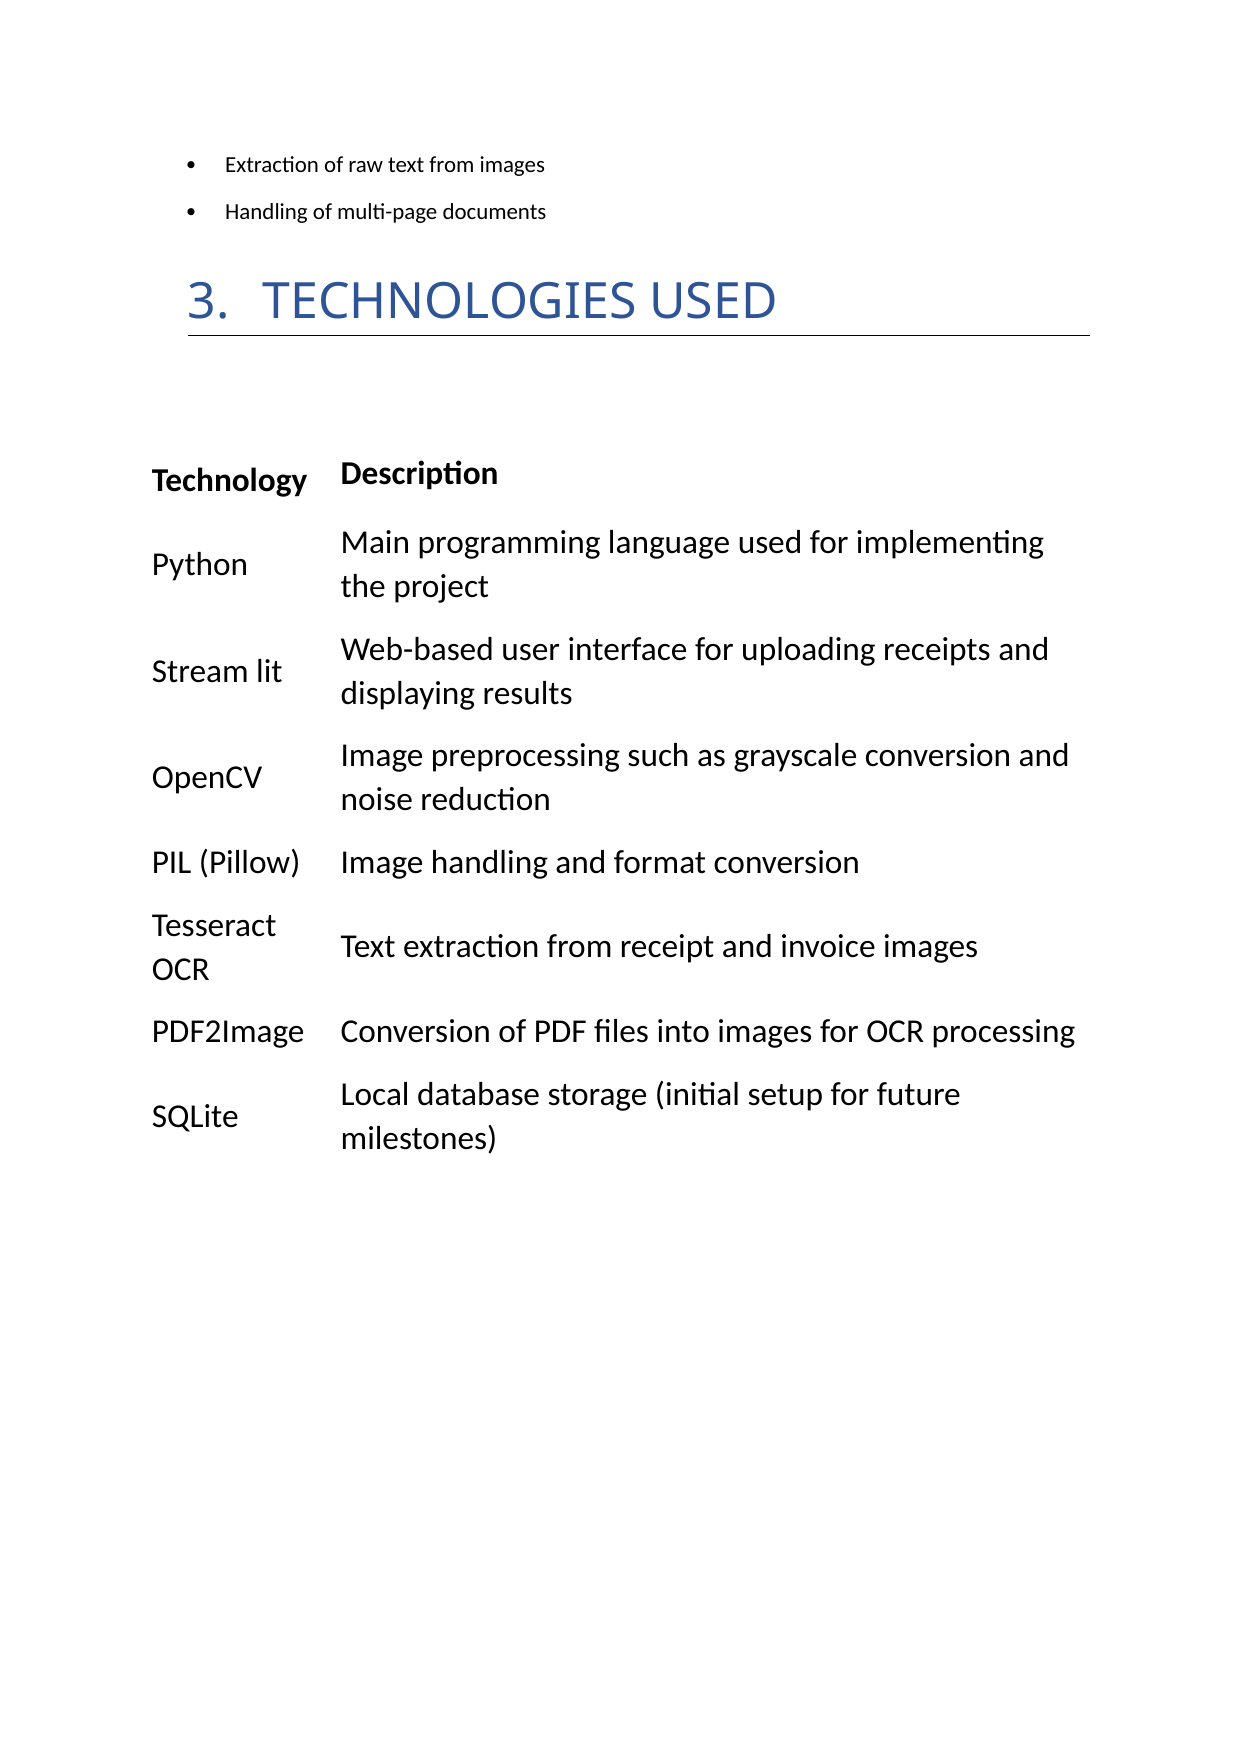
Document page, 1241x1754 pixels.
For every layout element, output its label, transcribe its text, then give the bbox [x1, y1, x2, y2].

table_header Description [339, 396, 1090, 520]
table_cell Python [150, 520, 339, 626]
list Extraction of raw text from images [187, 150, 1090, 178]
table_cell SQLite [150, 1071, 339, 1178]
table_cell Stream lit [150, 626, 339, 733]
table_cell Main programming language used for implementing the project [339, 520, 1090, 626]
table_cell OpenCV [150, 733, 339, 839]
subtitle TECHNOLOGIES USED [187, 264, 1090, 336]
table_cell Text extraction from receipt and invoice images [339, 902, 1090, 1008]
table_header Technology [150, 396, 339, 520]
table_cell Image preprocessing such as grayscale conversion and noise reduction [339, 733, 1090, 839]
table_cell Image handling and format conversion [339, 839, 1090, 902]
table_cell PDF2Image [150, 1009, 339, 1071]
list Handling of multi-page documents [187, 197, 1090, 225]
table_cell Local database storage (initial setup for future milestones) [339, 1071, 1090, 1178]
table_cell PIL (Pillow) [150, 839, 339, 902]
table_cell Conversion of PDF files into images for OCR processing [339, 1009, 1090, 1071]
table_cell Web-based user interface for uploading receipts and displaying results [339, 626, 1090, 733]
table_cell Tesseract OCR [150, 902, 339, 1008]
